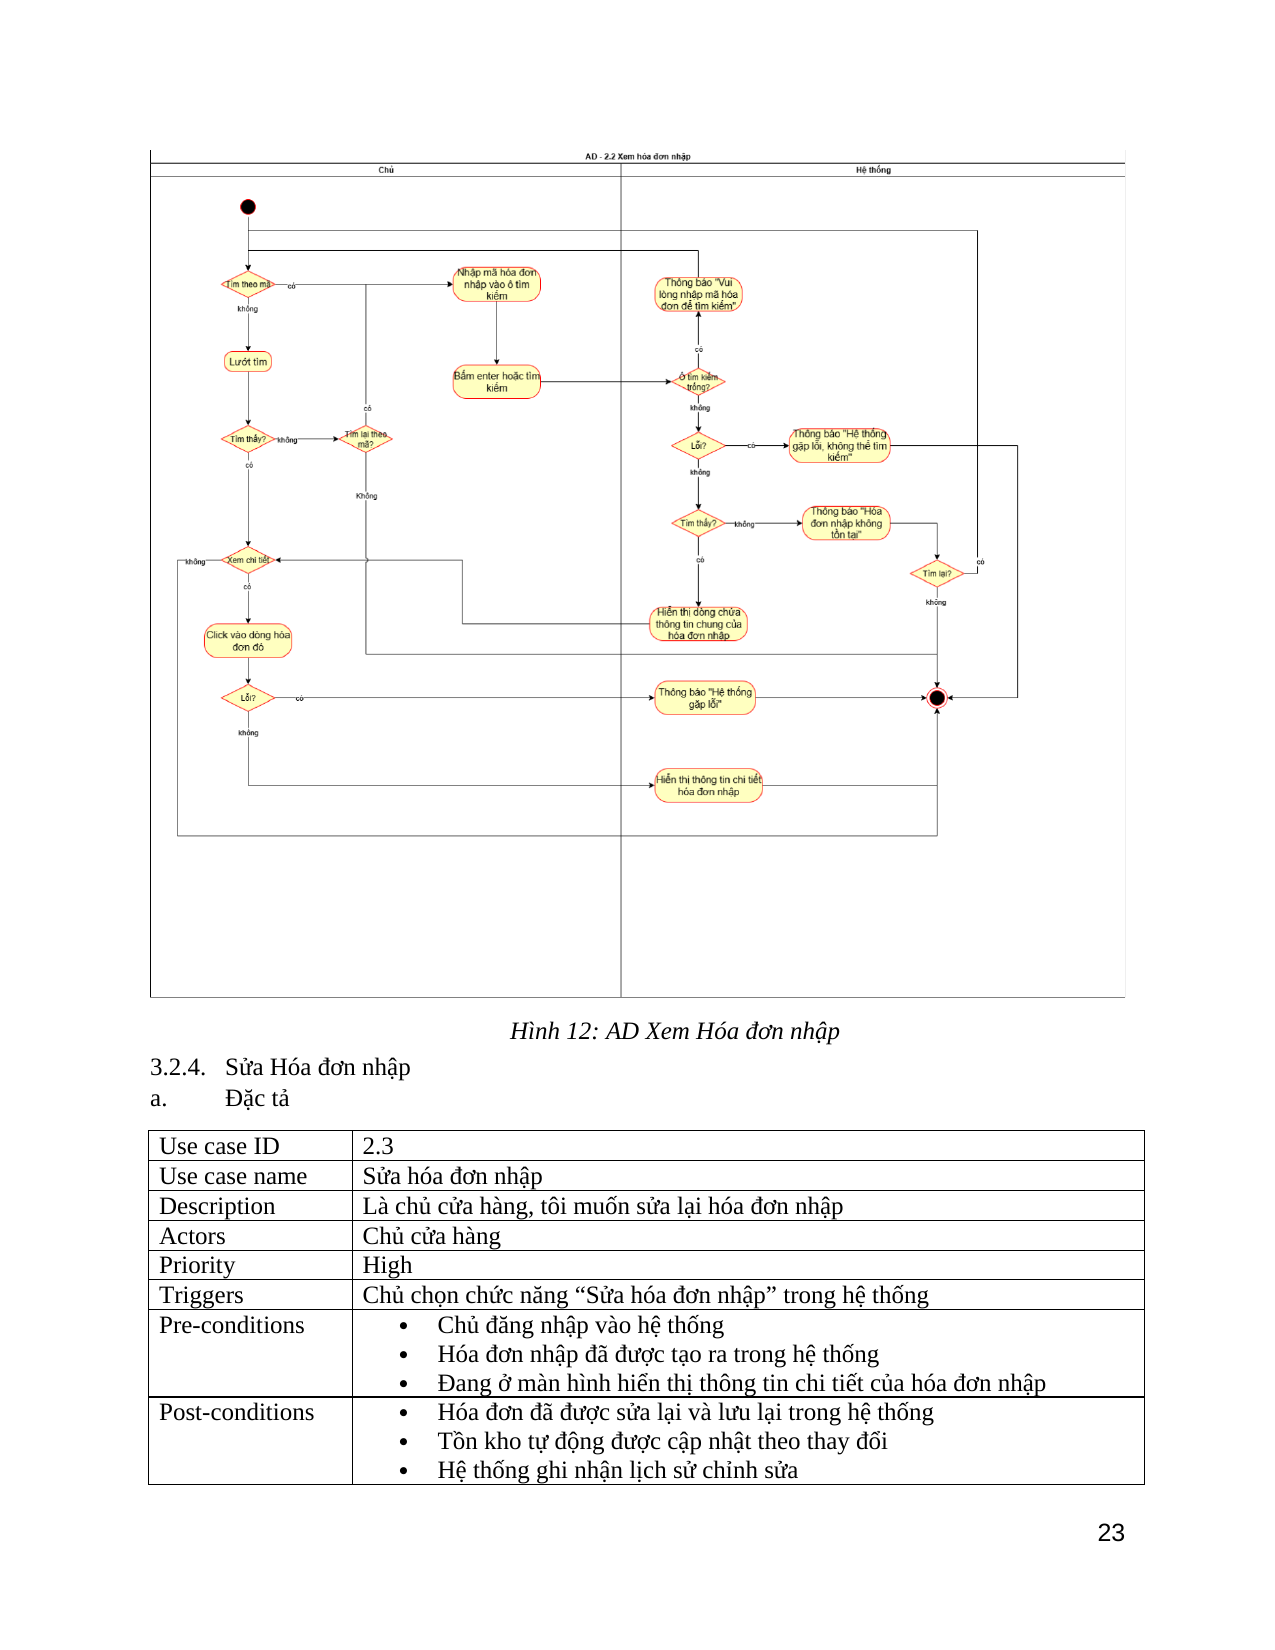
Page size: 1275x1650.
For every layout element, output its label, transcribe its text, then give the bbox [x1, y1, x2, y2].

table_cell Triggers [149, 1280, 352, 1309]
table_cell Post-conditions [149, 1398, 352, 1484]
table_cell Description [149, 1191, 352, 1220]
table_cell High [353, 1251, 1144, 1279]
table_cell Sửa hóa đơn nhập [353, 1161, 1144, 1190]
table_cell Hóa đơn đã được sửa lại và lưu lại trong hệ thống Tồn kho tự động được cập nhật theo thay đổi Hệ thống ghi nhận lịch sử chỉnh sửa [353, 1398, 1144, 1484]
picture [150, 150, 1125, 998]
table_header 2.3 [353, 1131, 1144, 1160]
table_header Use case ID [149, 1131, 352, 1160]
table_cell Chủ chọn chức năng “Sửa hóa đơn nhập” trong hệ thống [353, 1280, 1144, 1309]
table_cell Actors [149, 1221, 352, 1249]
table_cell Chủ đăng nhập vào hệ thống Hóa đơn nhập đã được tạo ra trong hệ thống Đang ở màn hình hiển thị thông tin chi tiết của hóa đơn nhập [353, 1310, 1144, 1396]
subtitle 3.2.4. Sửa Hóa đơn nhập [150, 1052, 1125, 1080]
table_cell Use case name [149, 1161, 352, 1190]
table_cell Priority [149, 1251, 352, 1279]
list Hình 12: AD Xem Hóa đơn nhập [225, 1016, 1125, 1045]
table_cell Chủ cửa hàng [353, 1221, 1144, 1249]
table_cell Là chủ cửa hàng, tôi muốn sửa lại hóa đơn nhập [353, 1191, 1144, 1220]
text a. Đặc tả [150, 1083, 1125, 1111]
table_cell Pre-conditions [149, 1310, 352, 1396]
